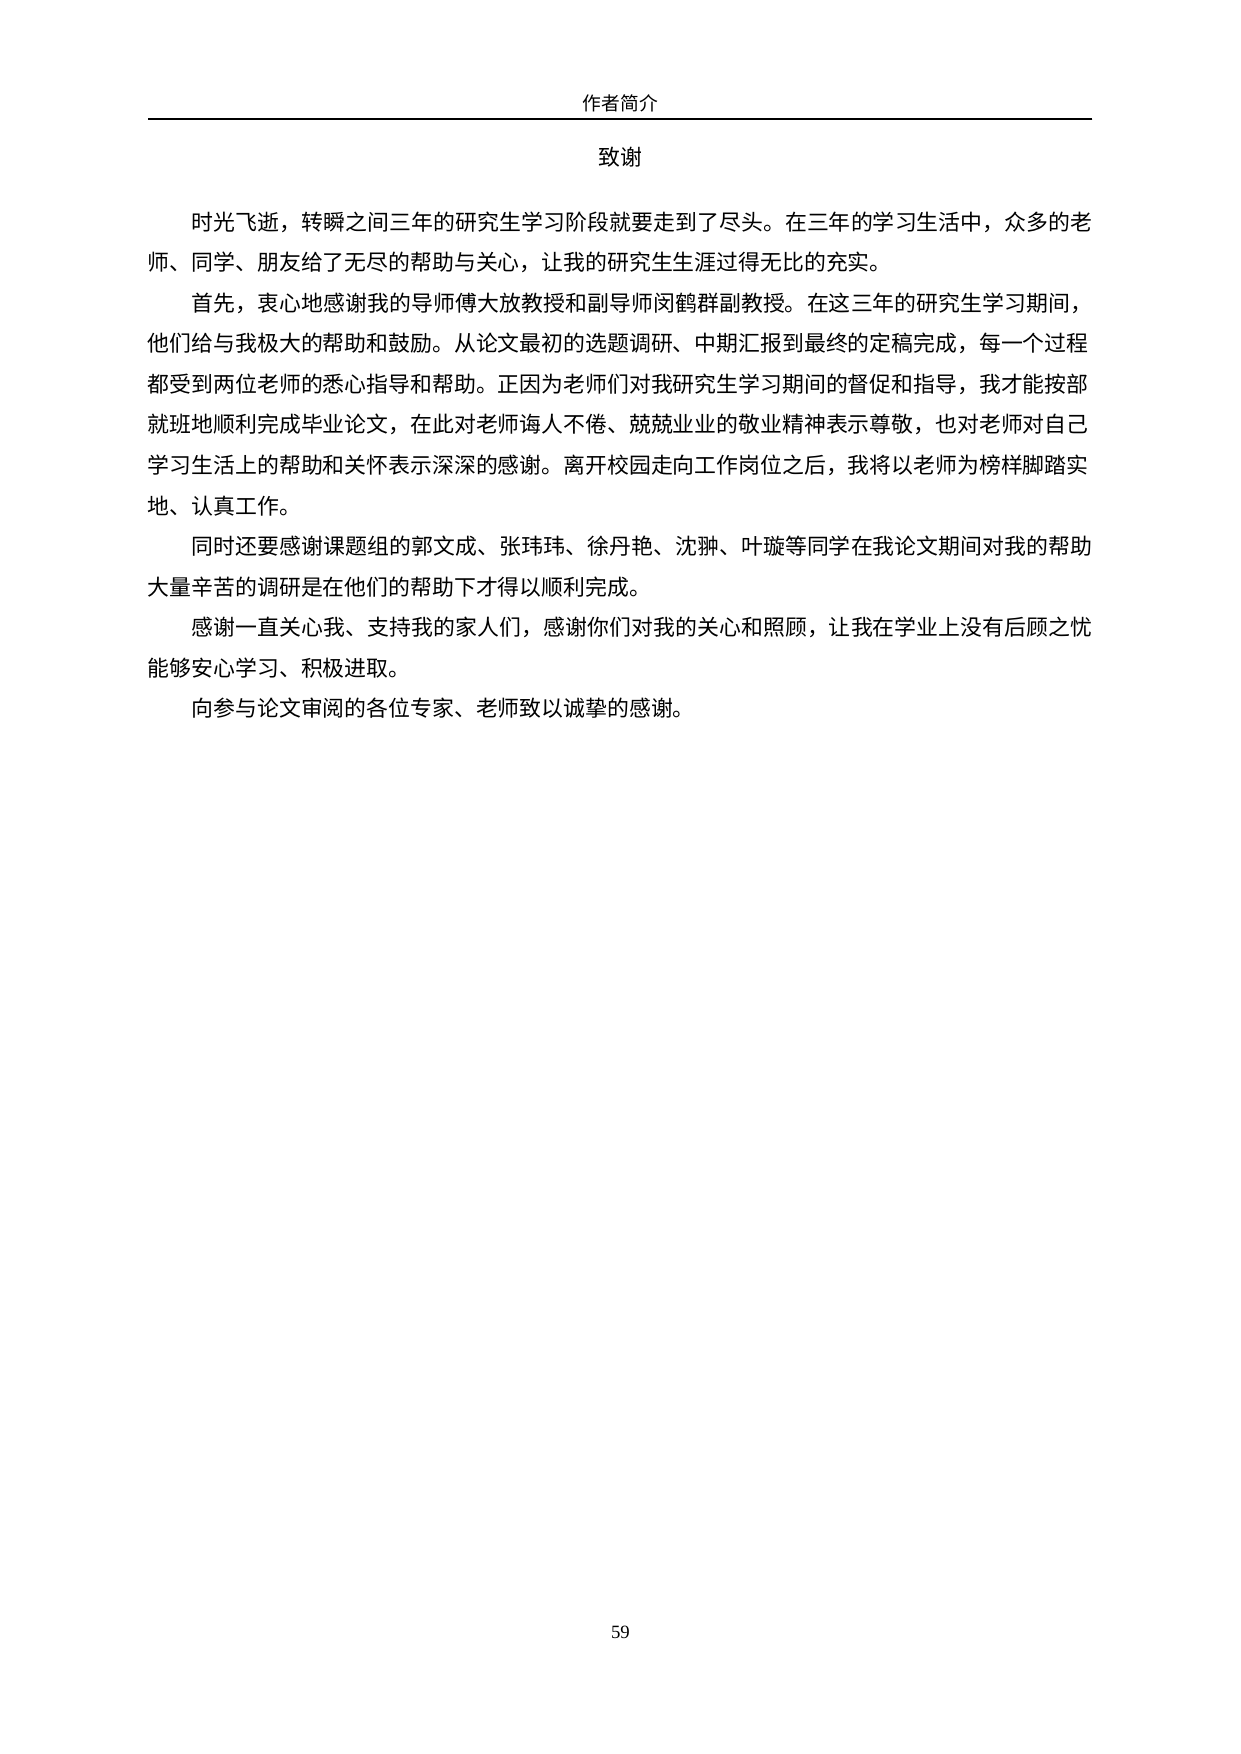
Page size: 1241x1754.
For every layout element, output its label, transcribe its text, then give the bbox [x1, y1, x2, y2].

text 致谢 [148, 139, 1092, 172]
text 同时还要感谢课题组的郭文成、张玮玮、徐丹艳、沈翀、叶璇等同学在我论文期间对我的帮助，大量辛苦的调研是在他们的帮助下才得以顺利完成。 [148, 529, 1092, 602]
text 感谢一直关心我、支持我的家人们，感谢你们对我的关心和照顾，让我在学业上没有后顾之忧，能够安心学习、积极进取。 [148, 610, 1092, 683]
text 首先，衷心地感谢我的导师傅大放教授和副导师闵鹤群副教授。在这三年的研究生学习期间，他们给与我极大的帮助和鼓励。从论文最初的选题调研、中期汇报到最终的定稿完成，每一个过程都受到两位老师的悉心指导和帮助。正因为老师们对我研究生学习期间的督促和指导，我才能按部就班地顺利完成毕业论文，在此对老师诲人不倦、兢兢业业的敬业精神表示尊敬，也对老师对自己学习生活上的帮助和关怀表示深深的感谢。离开校园走向工作岗位之后，我将以老师为榜样脚踏实地、认真工作。 [148, 285, 1092, 521]
text 时光飞逝，转瞬之间三年的研究生学习阶段就要走到了尽头。在三年的学习生活中，众多的老师、同学、朋友给了无尽的帮助与关心，让我的研究生生涯过得无比的充实。 [148, 204, 1092, 277]
text 向参与论文审阅的各位专家、老师致以诚挚的感谢。 [148, 691, 1092, 723]
